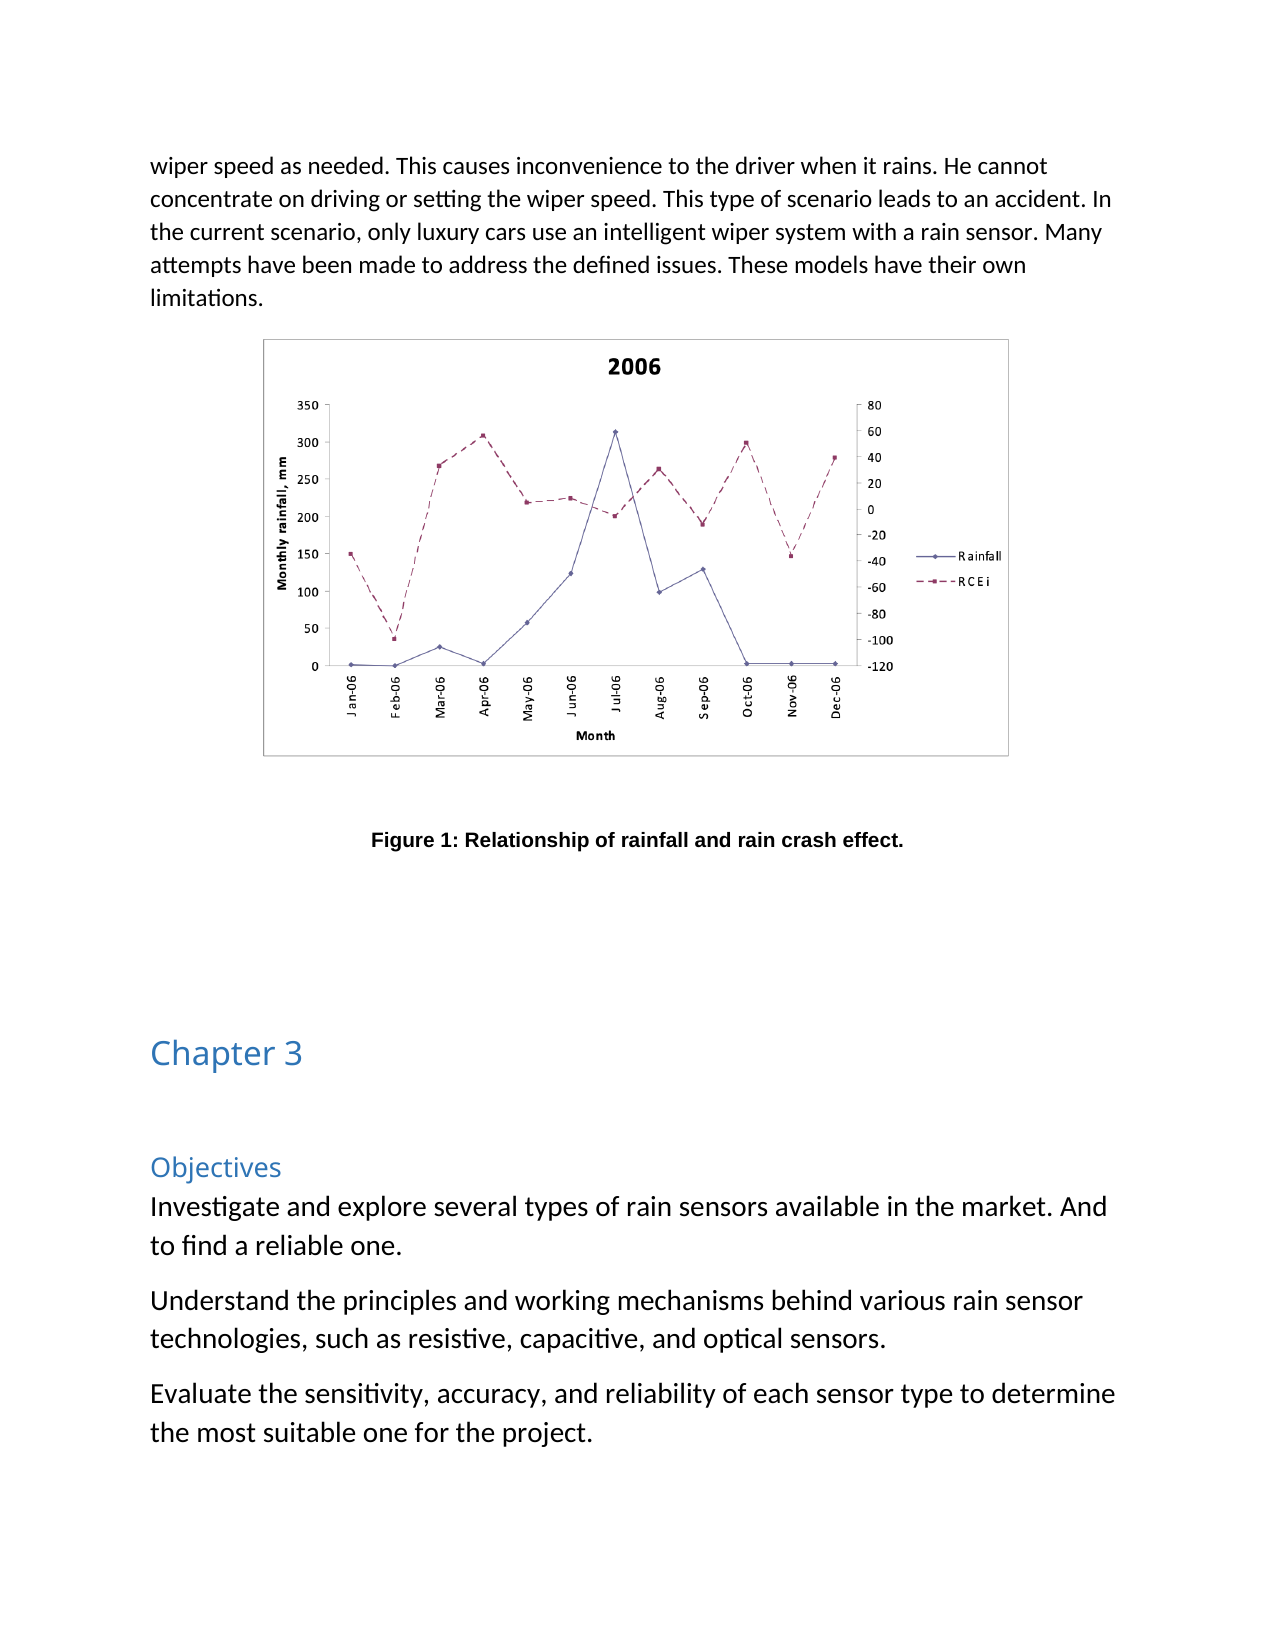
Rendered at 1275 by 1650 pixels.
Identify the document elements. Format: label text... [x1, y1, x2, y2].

text Evaluate the sensitivity, accuracy, and reliability of each sensor type to determine the most suitable one for the project. [150, 1375, 1125, 1449]
text Understand the principles and working mechanisms behind various rain sensor technologies, such as resistive, capacitive, and optical sensors. [150, 1282, 1125, 1356]
text Investigate and explore several types of rain sensors available in the market. And to find a reliable one. [150, 1188, 1125, 1262]
subtitle Chapter 3 [150, 1030, 1125, 1076]
text Figure 1: Relationship of rainfall and rain crash effect. [150, 828, 1125, 852]
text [150, 150, 1125, 312]
subtitle Objectives [150, 1148, 1125, 1185]
